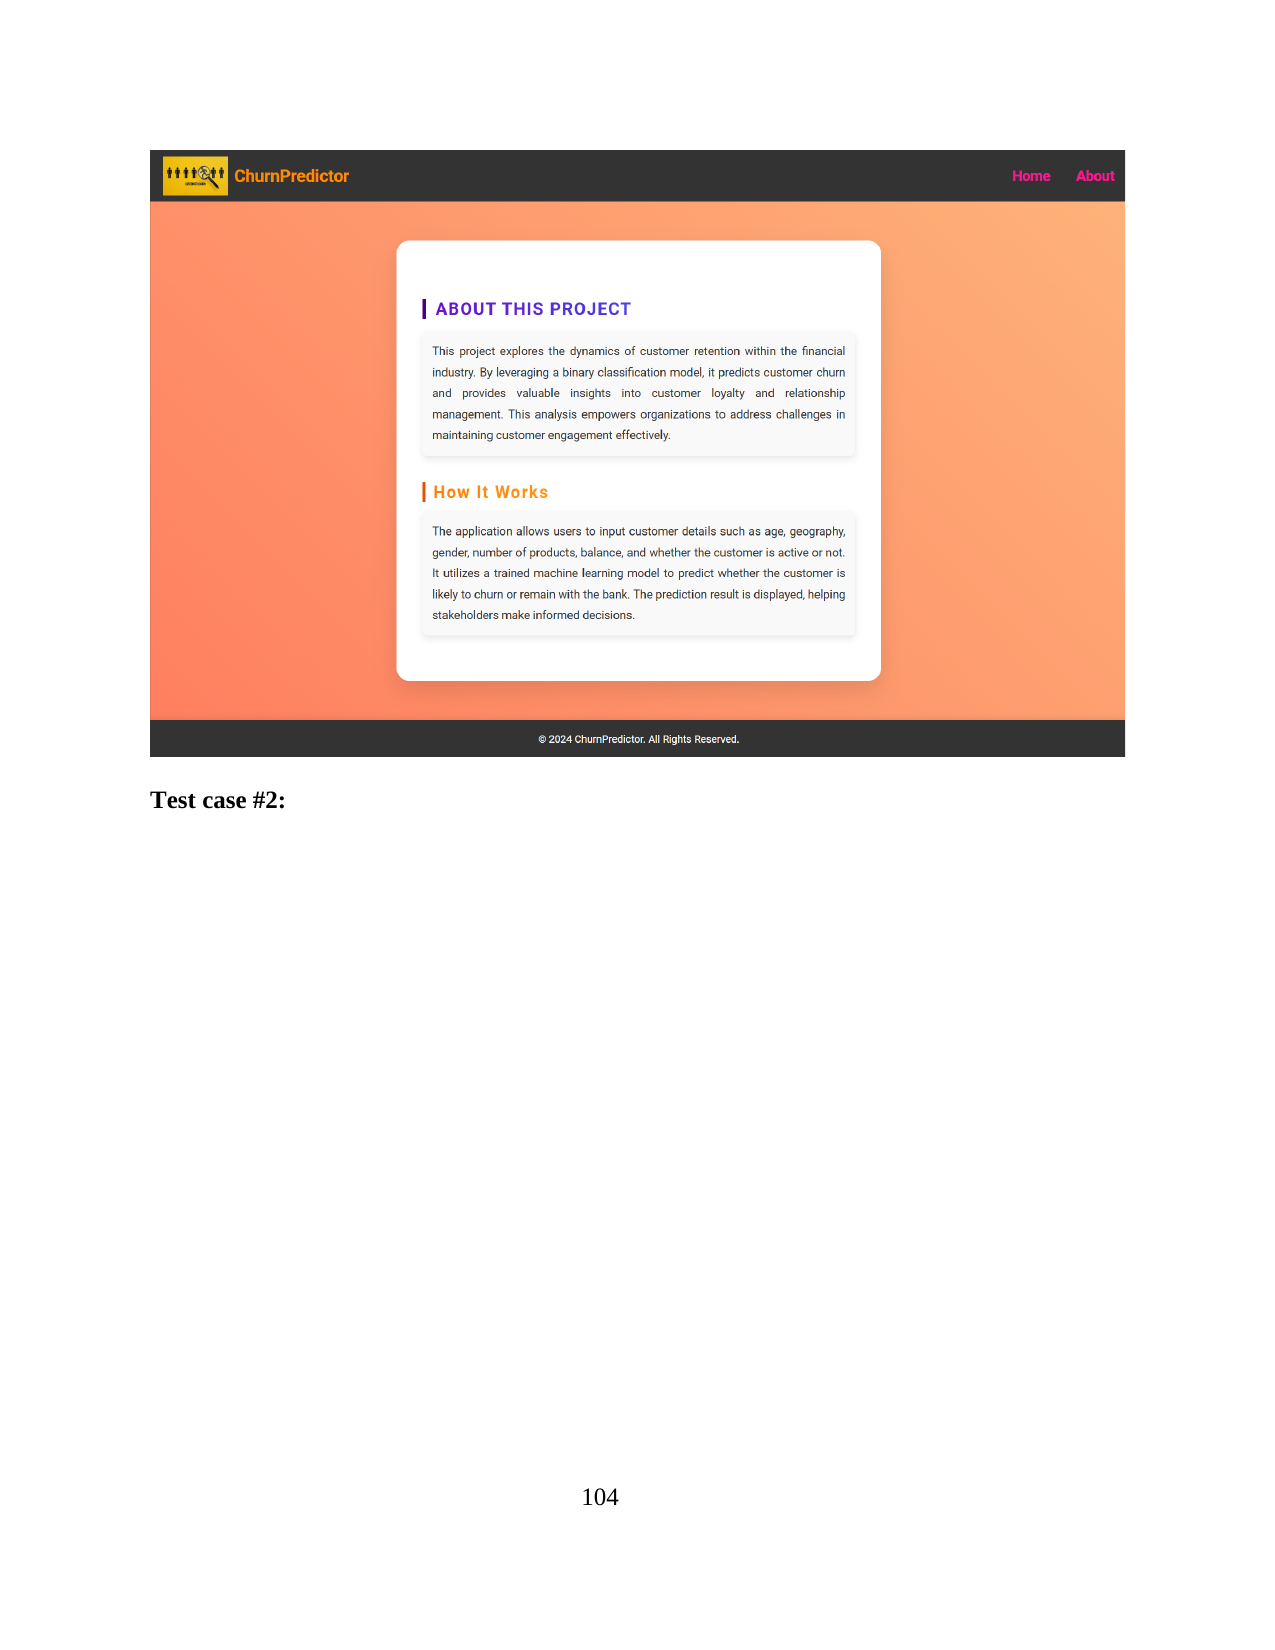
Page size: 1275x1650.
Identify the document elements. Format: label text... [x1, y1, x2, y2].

text Test case #2: [150, 785, 1125, 814]
picture [150, 150, 1125, 757]
